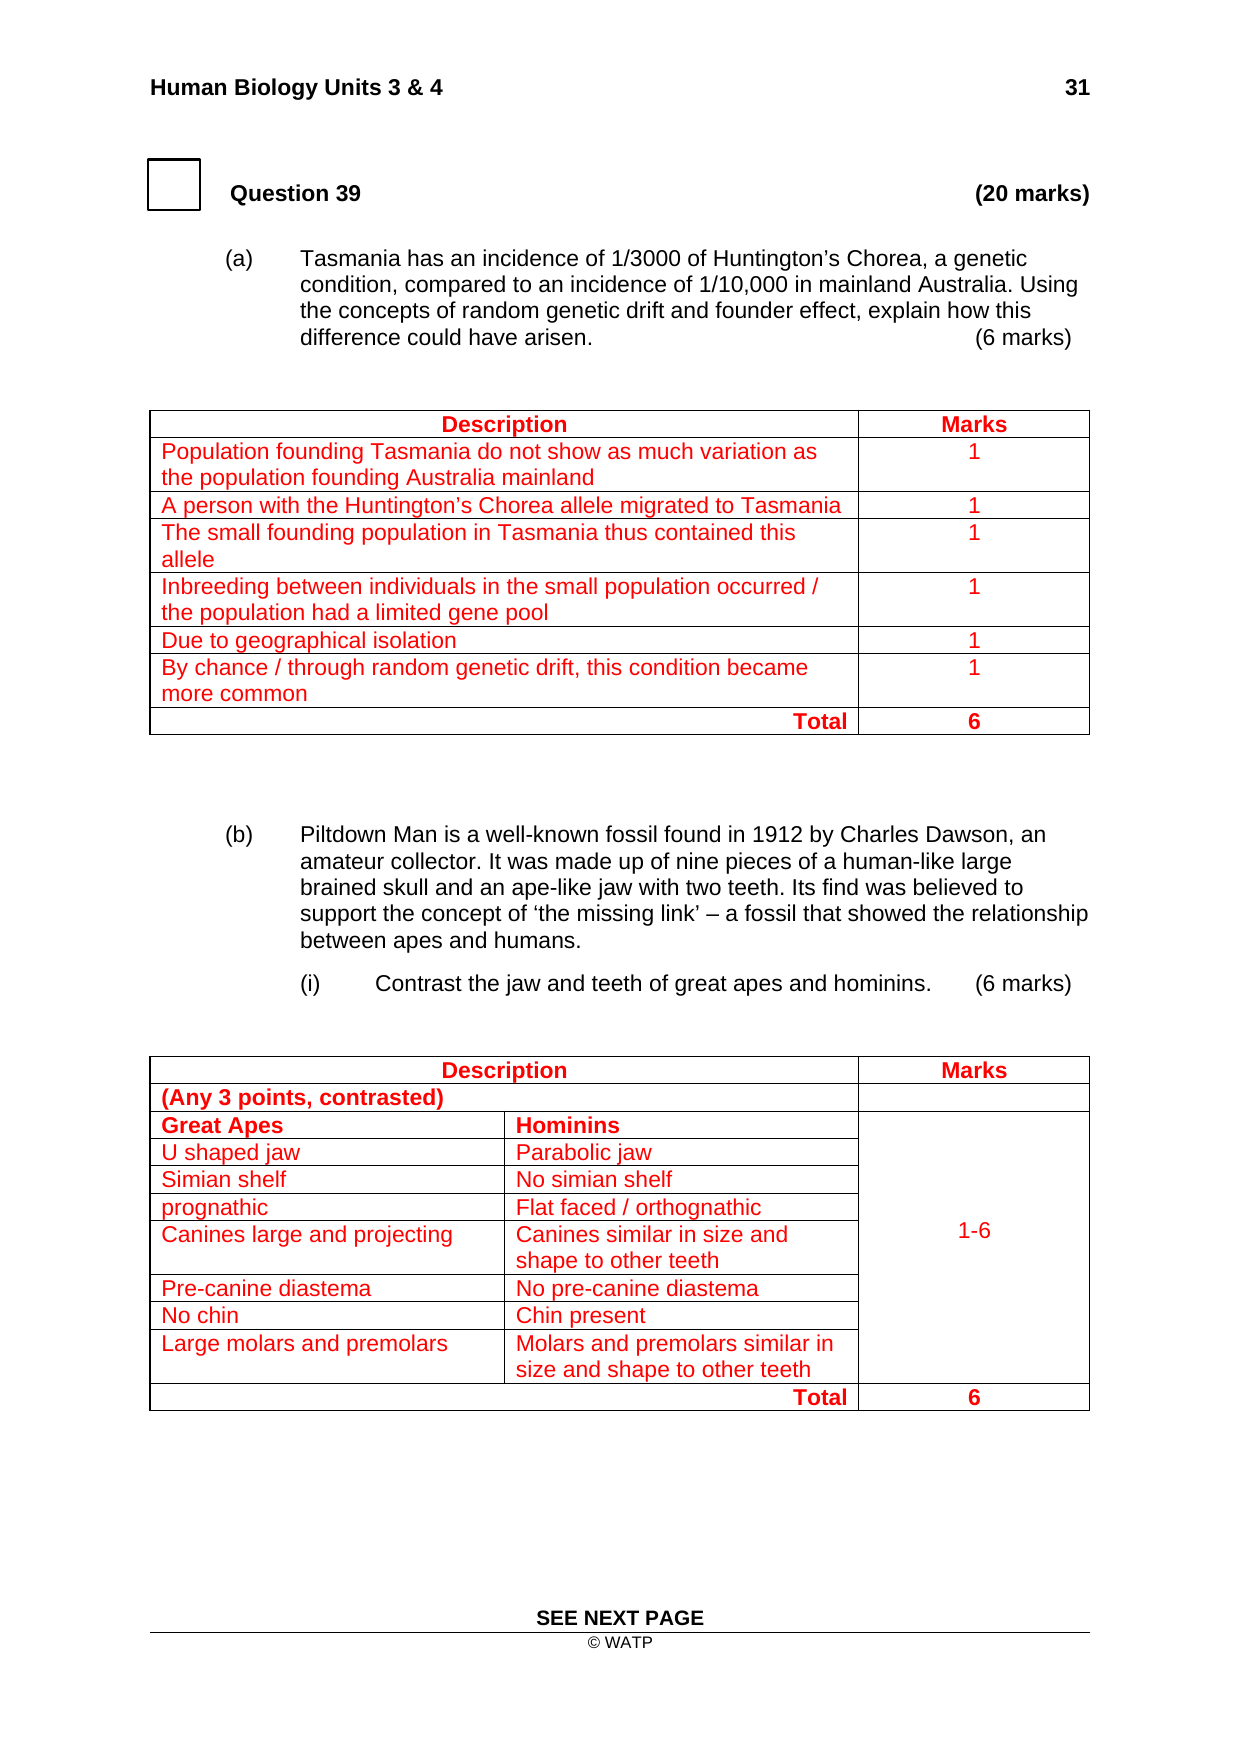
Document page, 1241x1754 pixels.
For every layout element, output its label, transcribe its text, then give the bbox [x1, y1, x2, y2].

table_cell Parabolic jaw [505, 1139, 858, 1165]
table_header Marks [859, 1057, 1089, 1083]
table_cell Molars and premolars similar in size and shape to other teeth [505, 1330, 858, 1382]
table_cell By chance / through random genetic drift, this condition became more common [151, 654, 858, 707]
table_cell (Any 3 points, contrasted) [151, 1084, 858, 1111]
text (i) Contrast the jaw and teeth of great apes and hominins. (6 marks) [225, 970, 1090, 996]
table_cell 1 [859, 519, 1089, 572]
table_cell U shaped jaw [151, 1139, 504, 1165]
table_cell Total [151, 708, 858, 734]
table_cell Canines large and projecting [151, 1221, 504, 1274]
table_cell No chin [151, 1302, 504, 1329]
table_cell Inbreeding between individuals in the small population occurred / the population had a limited gene pool [151, 573, 858, 626]
table_cell Population founding Tasmania do not show as much variation as the population founding Australia mainland [151, 438, 858, 491]
table_header Marks [859, 411, 1089, 437]
table_cell 1 [859, 627, 1089, 653]
table_cell Chin present [505, 1302, 858, 1329]
table_cell 1 [859, 438, 1089, 491]
table_cell Canines similar in size and shape to other teeth [505, 1221, 858, 1274]
table_cell Great Apes [151, 1112, 504, 1138]
table_cell [859, 1084, 1089, 1111]
table_cell Due to geographical isolation [151, 627, 858, 653]
table_cell No pre-canine diastema [505, 1275, 858, 1301]
table_cell 1-6 [859, 1112, 1089, 1382]
table_cell Flat faced / orthognathic [505, 1194, 858, 1220]
text (b) Piltdown Man is a well-known fossil found in 1912 by Charles Dawson, an amateur collector. It was made up of nine pieces of a human-like large brained skull and an ape-like jaw with two teeth. Its find was believed to support the concept of ‘the missing link’ – a fossil that showed the relationship between apes and humans. [225, 821, 1090, 953]
table_cell Large molars and premolars [151, 1330, 504, 1382]
table_cell 1 [859, 654, 1089, 707]
table_cell 1 [859, 492, 1089, 518]
table_cell Pre-canine diastema [151, 1275, 504, 1301]
table_cell No simian shelf [505, 1166, 858, 1193]
table_header Description [151, 411, 858, 437]
table_cell 1 [859, 573, 1089, 626]
table_header Description [151, 1057, 858, 1083]
table_cell A person with the Huntington’s Chorea allele migrated to Tasmania [151, 492, 858, 518]
table_cell prognathic [151, 1194, 504, 1220]
table_cell The small founding population in Tasmania thus contained this allele [151, 519, 858, 572]
table_cell Simian shelf [151, 1166, 504, 1193]
table_cell Total [151, 1384, 858, 1410]
text Question 39 (20 marks) [201, 180, 1090, 207]
table_cell 6 [859, 1384, 1089, 1410]
text (a) Tasmania has an incidence of 1/3000 of Huntington’s Chorea, a genetic condition, compared to an incidence of 1/10,000 in mainland Australia. Using the concepts of random genetic drift and founder effect, explain how this difference could have arisen. (6 marks) [225, 244, 1090, 350]
table_cell Hominins [505, 1112, 858, 1138]
table_cell 6 [859, 708, 1089, 734]
